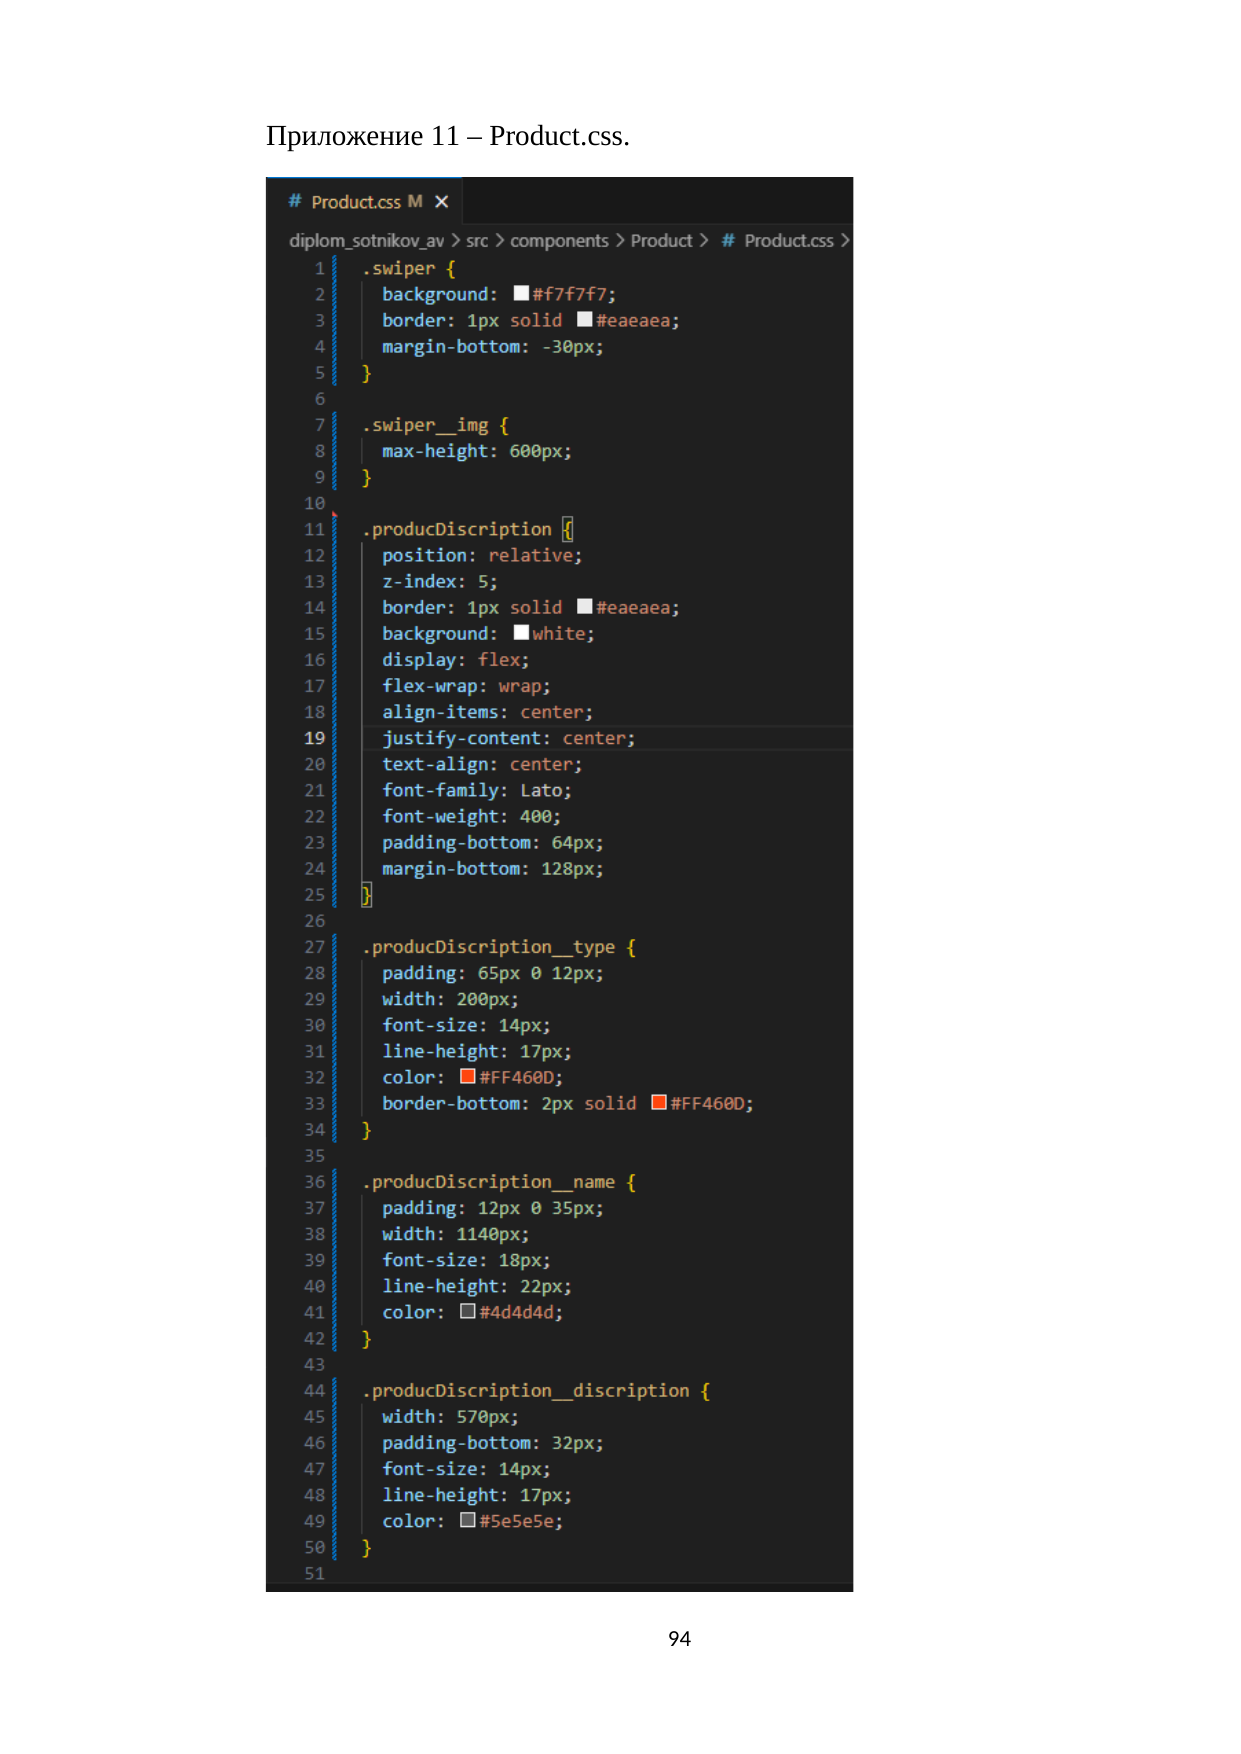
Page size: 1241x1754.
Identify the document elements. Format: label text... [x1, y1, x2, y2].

picture [265, 177, 854, 1592]
text Приложение 11 – Product.css. [177, 118, 1181, 152]
